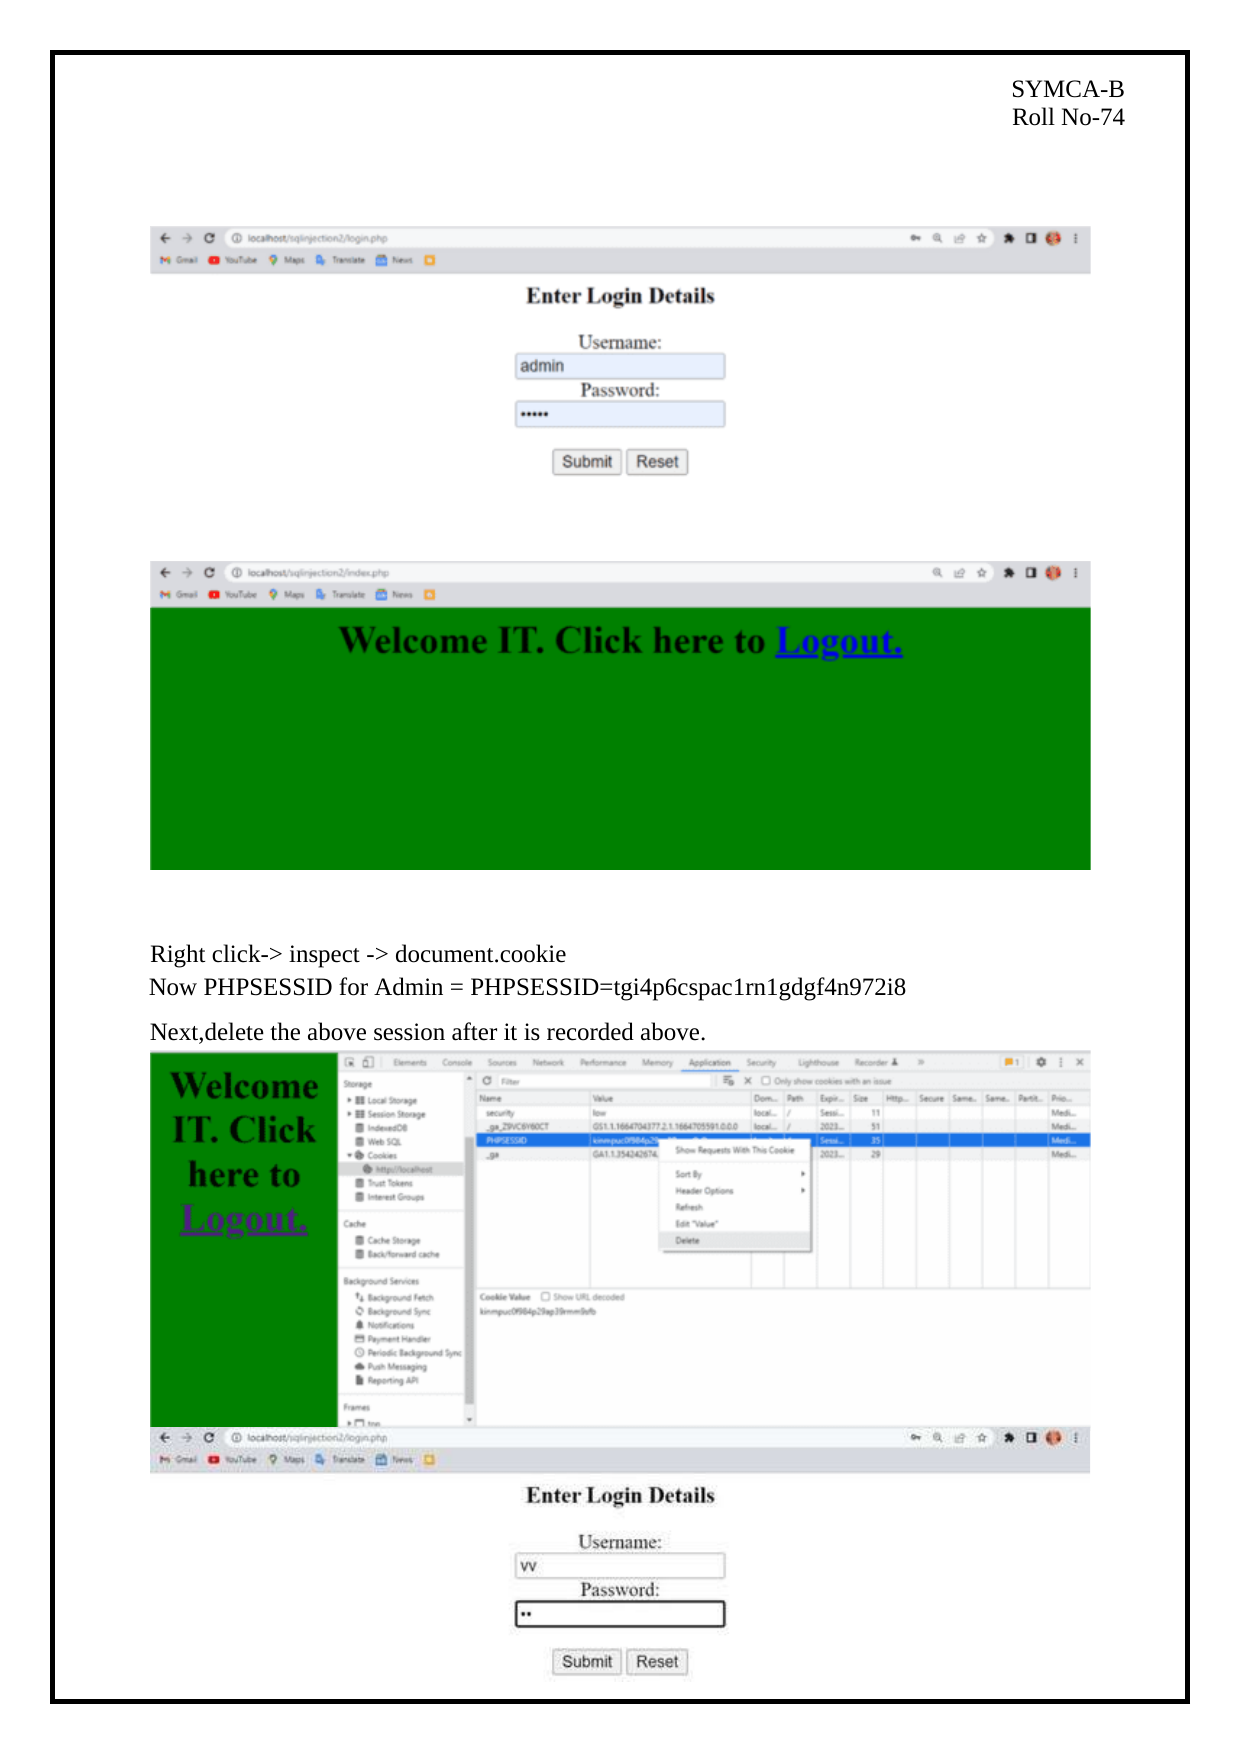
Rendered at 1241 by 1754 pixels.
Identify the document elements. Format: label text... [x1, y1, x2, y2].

text Right click-> inspect -> document.cookie [150, 939, 1090, 968]
picture [150, 226, 1091, 503]
picture [150, 1050, 1091, 1682]
picture [150, 561, 1091, 870]
text Now PHPSESSID for Admin = PHPSESSID=tgi4p6cspac1rn1gdgf4n972i8 Next,delete the above session after it is recorded above. [148, 972, 949, 1050]
